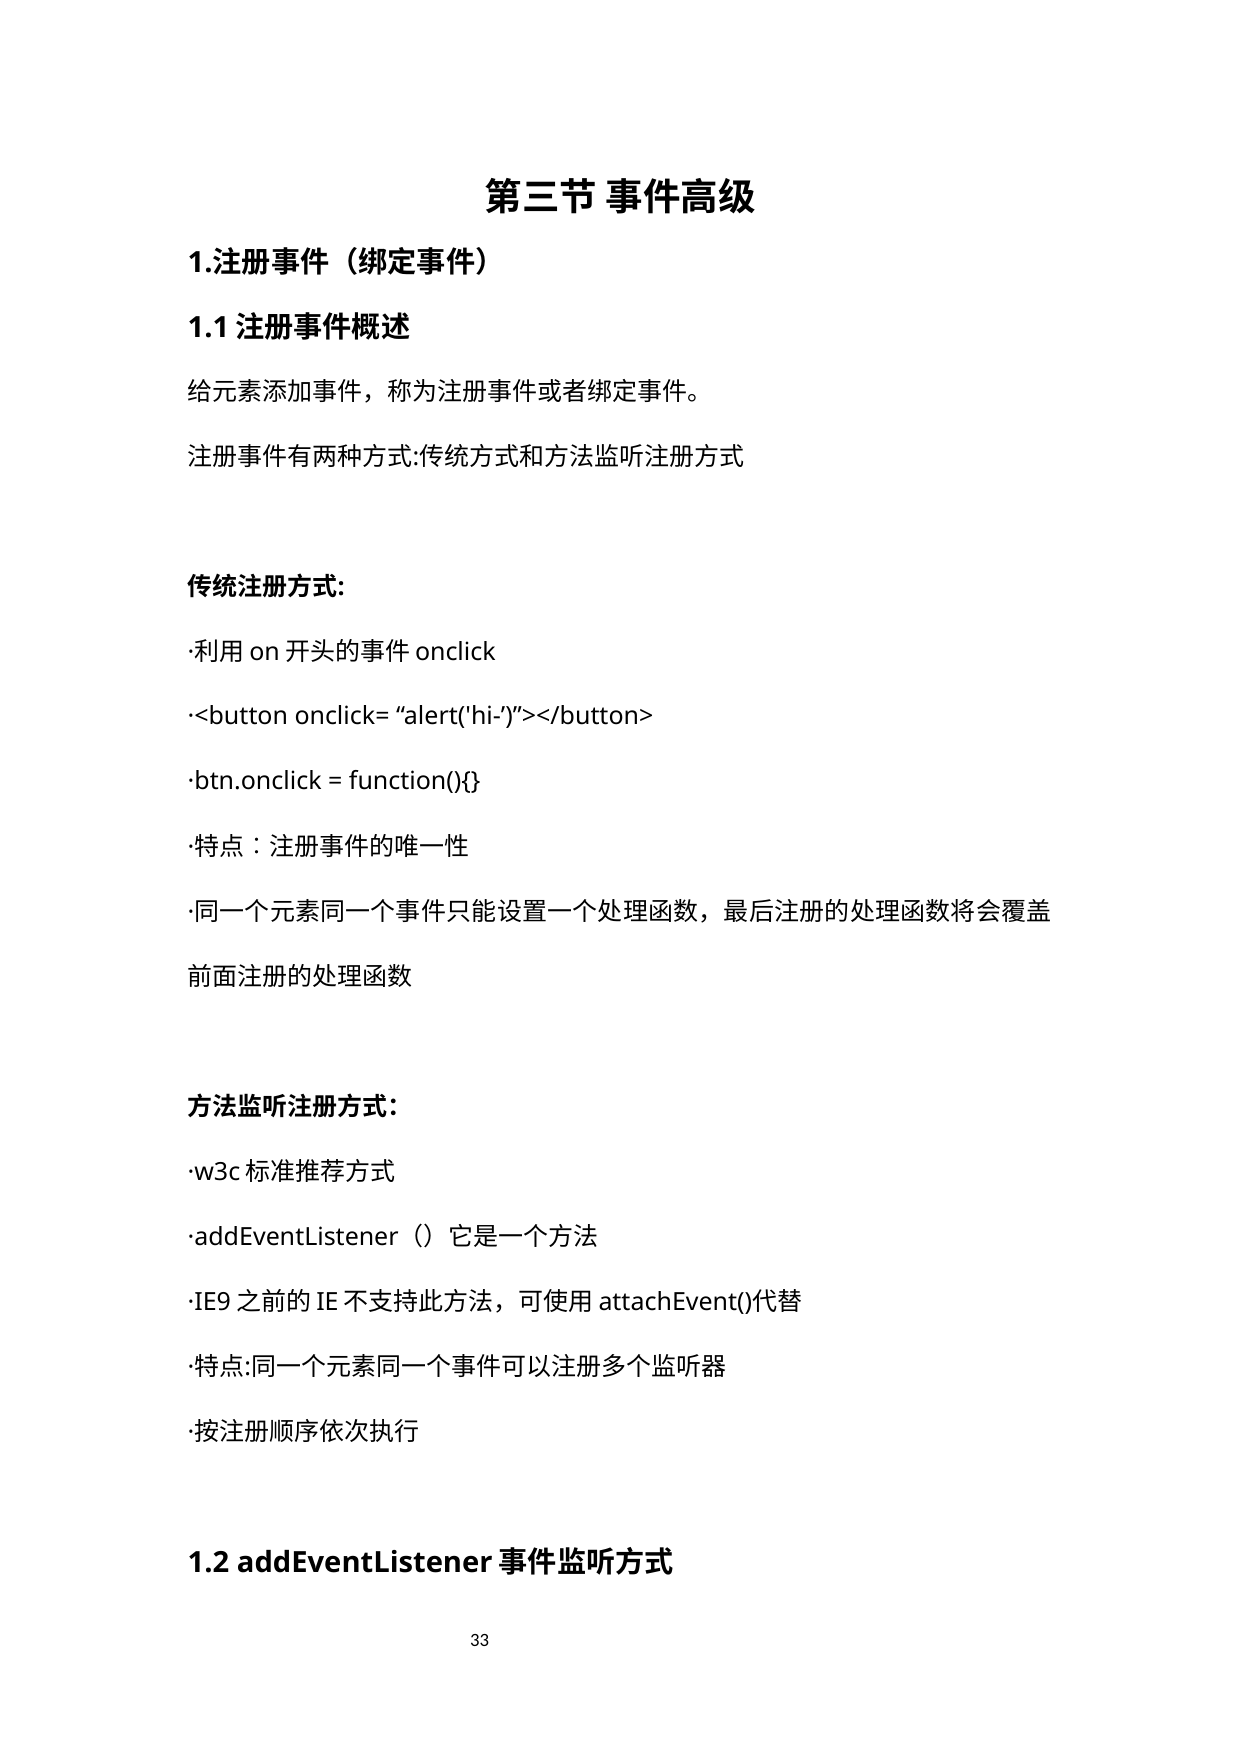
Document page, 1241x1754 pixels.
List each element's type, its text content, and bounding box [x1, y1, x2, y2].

list 第三节 事件高级 [187, 162, 1053, 227]
list ·IE9之前的IE不支持此方法，可使用attachEvent()代替 [187, 1267, 1053, 1332]
list ·按注册顺序依次执行 [187, 1397, 1053, 1462]
list ·w3c标准推荐方式 [187, 1137, 1053, 1202]
list ·<button onclick= “alert('hi-’)”></button> [187, 682, 1053, 747]
list 传统注册方式: [187, 552, 1053, 617]
list ·利用on开头的事件onclick [187, 617, 1053, 682]
list ·addEventListener（）它是一个方法 [187, 1202, 1053, 1267]
list 1.注册事件（绑定事件） [187, 227, 1053, 292]
list 注册事件有两种方式:传统方式和方法监听注册方式 [187, 422, 1053, 487]
list 方法监听注册方式： [187, 1072, 1053, 1137]
list ·同一个元素同一个事件只能设置一个处理函数，最后注册的处理函数将会覆盖前面注册的处理函数 [187, 877, 1053, 1007]
list ·btn.onclick = function(){} [187, 747, 1053, 812]
list ·特点:同一个元素同一个事件可以注册多个监听器 [187, 1332, 1053, 1397]
list 1.1注册事件概述 [187, 292, 1053, 357]
list ·特点︰注册事件的唯一性 [187, 812, 1053, 877]
list 给元素添加事件，称为注册事件或者绑定事件。 [187, 357, 1053, 422]
list 1.2 addEventListener事件监听方式 [187, 1527, 1053, 1592]
